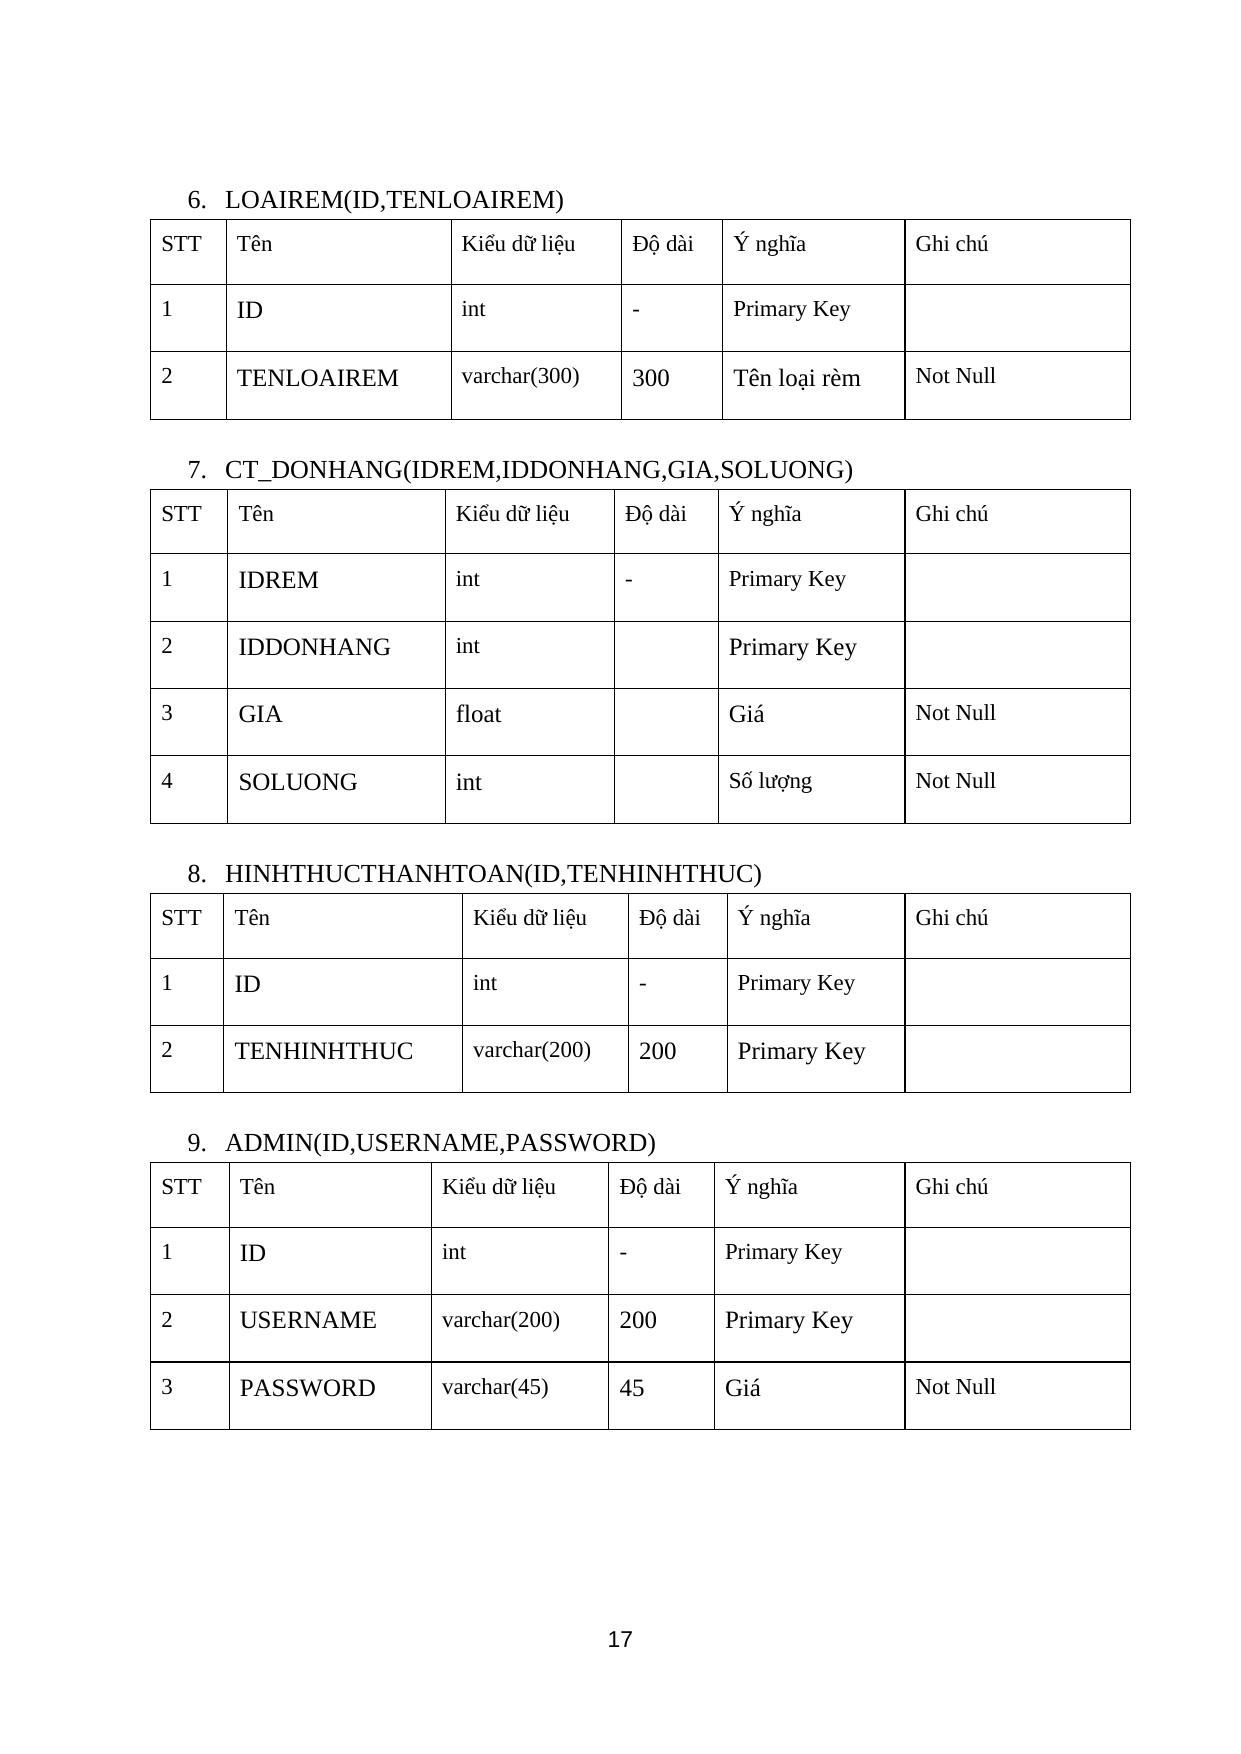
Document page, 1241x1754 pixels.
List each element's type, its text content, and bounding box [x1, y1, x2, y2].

table_cell [906, 622, 1130, 688]
table_header Ghi chú [906, 894, 1130, 957]
table_header Ý nghĩa [723, 220, 904, 284]
table_header Tên [227, 220, 451, 284]
table_cell 200 [609, 1295, 714, 1361]
table_cell [906, 1295, 1130, 1361]
table_cell [615, 756, 718, 822]
table_cell IDDONHANG [228, 622, 445, 688]
table_header STT [151, 490, 227, 553]
table_header Ghi chú [906, 1163, 1130, 1227]
table_header Kiểu dữ liệu [432, 1163, 608, 1227]
table_cell int [432, 1228, 608, 1294]
table_header Tên [224, 894, 462, 957]
table_header Tên [228, 490, 445, 553]
table_cell TENHINHTHUC [224, 1026, 462, 1092]
table_header Độ dài [629, 894, 727, 957]
table_cell GIA [228, 689, 445, 755]
table_header Độ dài [622, 220, 722, 284]
table_cell varchar(200) [432, 1295, 608, 1361]
table_cell SOLUONG [228, 756, 445, 822]
list HINHTHUCTHANHTOAN(ID,TENHINHTHUC) [187, 858, 1090, 888]
table_cell int [446, 756, 614, 822]
table_cell 45 [609, 1363, 714, 1429]
table_header Ý nghĩa [719, 490, 904, 553]
table_header Ý nghĩa [728, 894, 904, 957]
table_cell [615, 689, 718, 755]
table_cell 2 [151, 1295, 229, 1361]
table_header Kiểu dữ liệu [446, 490, 614, 553]
table_cell 2 [151, 1026, 223, 1092]
table_header Độ dài [615, 490, 718, 553]
table_cell int [446, 554, 614, 621]
table_cell - [629, 959, 727, 1025]
table_cell [615, 622, 718, 688]
table_cell Not Null [906, 1363, 1130, 1429]
list ADMIN(ID,USERNAME,PASSWORD) [187, 1127, 1090, 1157]
table_cell 200 [629, 1026, 727, 1092]
table_header Tên [230, 1163, 431, 1227]
table_cell Not Null [906, 756, 1130, 822]
table_cell Giá [719, 689, 904, 755]
table_header Ý nghĩa [715, 1163, 904, 1227]
table_cell 300 [622, 352, 722, 418]
table_cell [906, 285, 1130, 351]
table_cell USERNAME [230, 1295, 431, 1361]
table_cell [906, 959, 1130, 1025]
table_cell IDREM [228, 554, 445, 621]
table_cell [906, 1026, 1130, 1092]
table_cell int [463, 959, 628, 1025]
table_cell varchar(200) [463, 1026, 628, 1092]
table_cell varchar(300) [452, 352, 621, 418]
table_cell Primary Key [728, 1026, 904, 1092]
table_cell Primary Key [719, 622, 904, 688]
table_cell 4 [151, 756, 227, 822]
table_header Kiểu dữ liệu [452, 220, 621, 284]
table_cell - [615, 554, 718, 621]
table_cell Tên loại rèm [723, 352, 904, 418]
table_cell 1 [151, 285, 226, 351]
table_cell Not Null [906, 689, 1130, 755]
table_header STT [151, 1163, 229, 1227]
list CT_DONHANG(IDREM,IDDONHANG,GIA,SOLUONG) [187, 454, 1090, 484]
table_cell Not Null [906, 352, 1130, 418]
table_header Ghi chú [906, 220, 1130, 284]
table_cell Primary Key [719, 554, 904, 621]
table_cell ID [230, 1228, 431, 1294]
table_cell Số lượng [719, 756, 904, 822]
table_header STT [151, 894, 223, 957]
table_cell Primary Key [723, 285, 904, 351]
table_cell int [452, 285, 621, 351]
table_cell varchar(45) [432, 1363, 608, 1429]
table_cell TENLOAIREM [227, 352, 451, 418]
table_cell [906, 554, 1130, 621]
table_cell int [446, 622, 614, 688]
table_cell 1 [151, 554, 227, 621]
table_cell Primary Key [715, 1228, 904, 1294]
table_cell ID [227, 285, 451, 351]
table_cell 3 [151, 1363, 229, 1429]
table_cell - [622, 285, 722, 351]
table_cell Primary Key [715, 1295, 904, 1361]
table_cell PASSWORD [230, 1363, 431, 1429]
table_header Kiểu dữ liệu [463, 894, 628, 957]
table_header Ghi chú [906, 490, 1130, 553]
table_header STT [151, 220, 226, 284]
table_cell 2 [151, 352, 226, 418]
table_cell float [446, 689, 614, 755]
table_cell 1 [151, 959, 223, 1025]
table_cell 1 [151, 1228, 229, 1294]
table_cell 2 [151, 622, 227, 688]
list LOAIREM(ID,TENLOAIREM) [187, 184, 1090, 214]
table_cell [906, 1228, 1130, 1294]
table_cell Primary Key [728, 959, 904, 1025]
table_cell Giá [715, 1363, 904, 1429]
table_cell - [609, 1228, 714, 1294]
table_cell 3 [151, 689, 227, 755]
table_cell ID [224, 959, 462, 1025]
table_header Độ dài [609, 1163, 714, 1227]
